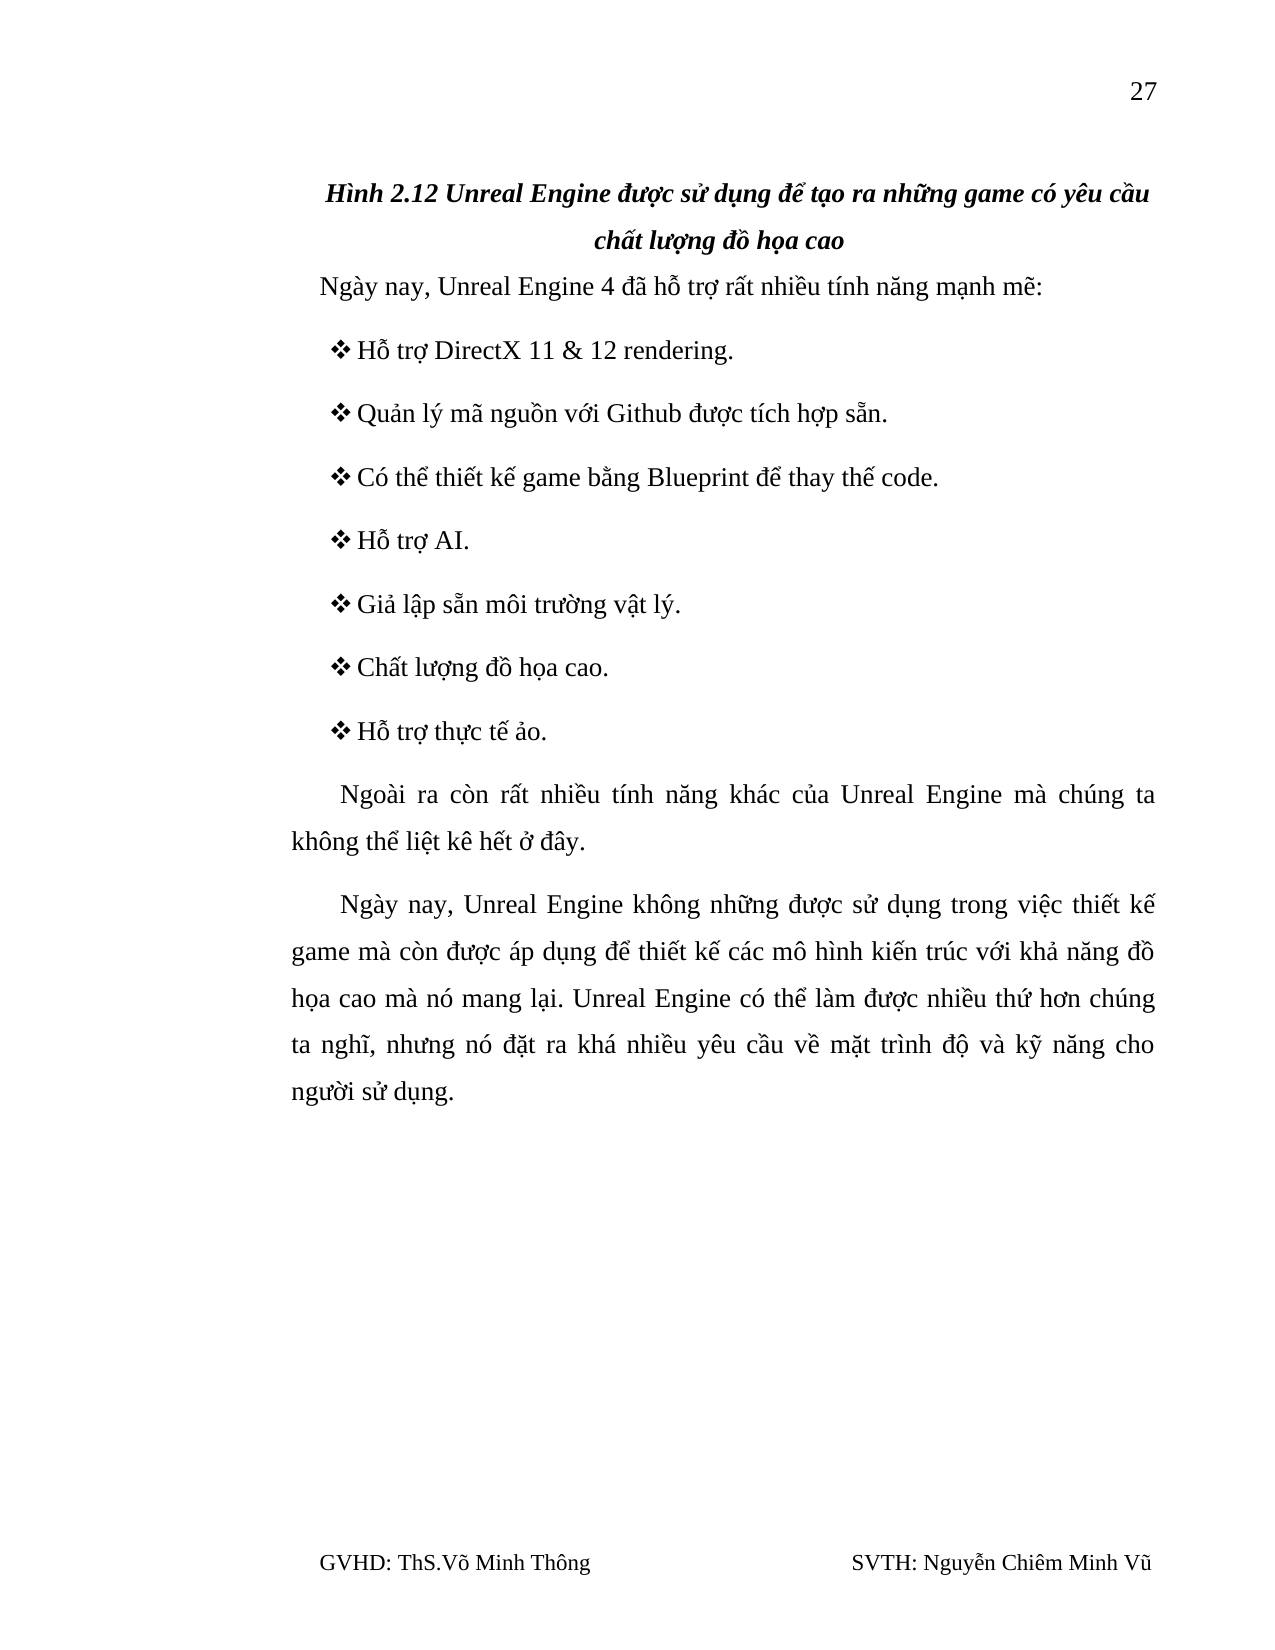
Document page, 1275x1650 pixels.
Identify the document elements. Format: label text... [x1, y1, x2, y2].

text Quản lý mã nguồn với Github được tích hợp sẵn. [291, 397, 1157, 429]
text Chất lượng đồ họa cao. [291, 652, 1157, 683]
text Hỗ trợ AI. [291, 524, 1157, 556]
subtitle Hình 2.12 Unreal Engine được sử dụng để tạo ra những game có yêu cầu chất lượng đồ họa cao [282, 177, 1157, 255]
text Hỗ trợ thực tế ảo. [291, 715, 1157, 746]
text Hỗ trợ DirectX 11 & 12 rendering. [291, 334, 1157, 365]
text Ngày nay, Unreal Engine 4 đã hỗ trợ rất nhiều tính năng mạnh mẽ: [282, 271, 1157, 302]
text Có thể thiết kế game bằng Blueprint để thay thế code. [291, 461, 1157, 492]
list Ngoài ra còn rất nhiều tính năng khác của Unreal Engine mà chúng ta không thể liệt kê hết ở đây. [291, 779, 1157, 856]
list Ngày nay, Unreal Engine không những được sử dụng trong việc thiết kế game mà còn được áp dụng để thiết kế các mô hình kiến trúc với khả năng đồ họa cao mà nó mang lại. Unreal Engine có thể làm được nhiều thứ hơn chúng ta nghĩ, nhưng nó đặt ra khá nhiều yêu cầu về mặt trình độ và kỹ năng cho người sử dụng. [291, 889, 1157, 1106]
text Giả lập sẵn môi trường vật lý. [291, 588, 1157, 619]
